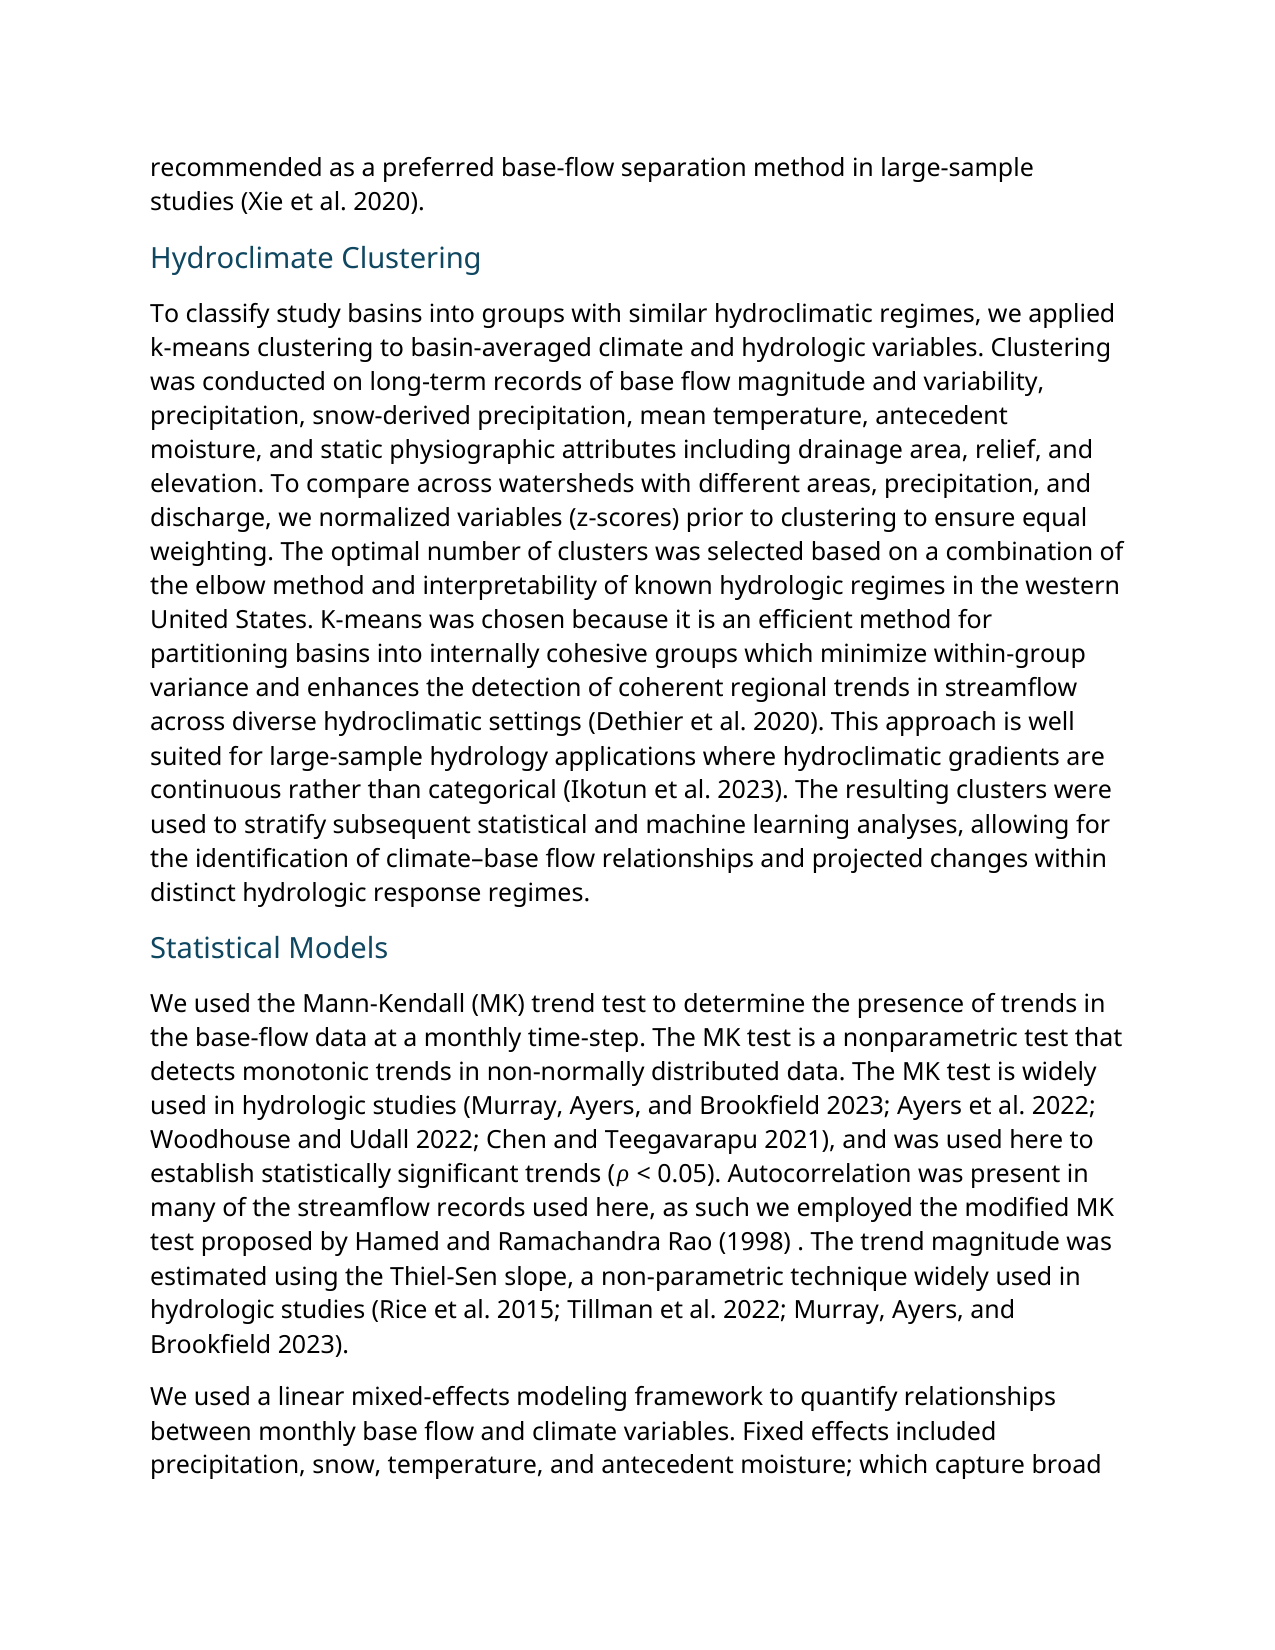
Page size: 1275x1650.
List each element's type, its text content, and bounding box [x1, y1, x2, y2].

text We used the Mann-Kendall (MK) trend test to determine the presence of trends in the base-flow data at a monthly time-step. The MK test is a nonparametric test that detects monotonic trends in non-normally distributed data. The MK test is widely used in hydrologic studies (Murray, Ayers, and Brookfield 2023; Ayers et al. 2022; Woodhouse and Udall 2022; Chen and Teegavarapu 2021), and was used here to establish statistically significant trends ( < 0.05). Autocorrelation was present in many of the streamflow records used here, as such we employed the modified MK test proposed by Hamed and Ramachandra Rao (1998) . The trend magnitude was estimated using the Thiel-Sen slope, a non-parametric technique widely used in hydrologic studies (Rice et al. 2015; Tillman et al. 2022; Murray, Ayers, and Brookfield 2023). [150, 986, 1125, 1360]
text To classify study basins into groups with similar hydroclimatic regimes, we applied k-means clustering to basin-averaged climate and hydrologic variables. Clustering was conducted on long-term records of base flow magnitude and variability, precipitation, snow-derived precipitation, mean temperature, antecedent moisture, and static physiographic attributes including drainage area, relief, and elevation. To compare across watersheds with different areas, precipitation, and discharge, we normalized variables (z-scores) prior to clustering to ensure equal weighting. The optimal number of clusters was selected based on a combination of the elbow method and interpretability of known hydrologic regimes in the western United States. K-means was chosen because it is an efficient method for partitioning basins into internally cohesive groups which minimize within-group variance and enhances the detection of coherent regional trends in streamflow across diverse hydroclimatic settings (Dethier et al. 2020). This approach is well suited for large-sample hydrology applications where hydroclimatic gradients are continuous rather than categorical (Ikotun et al. 2023). The resulting clusters were used to stratify subsequent statistical and machine learning analyses, allowing for the identification of climate–base flow relationships and projected changes within distinct hydrologic response regimes. [150, 295, 1125, 908]
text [150, 1379, 1125, 1481]
subtitle Hydroclimate Clustering [150, 237, 1125, 277]
subtitle Statistical Models [150, 927, 1125, 967]
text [150, 150, 1125, 218]
